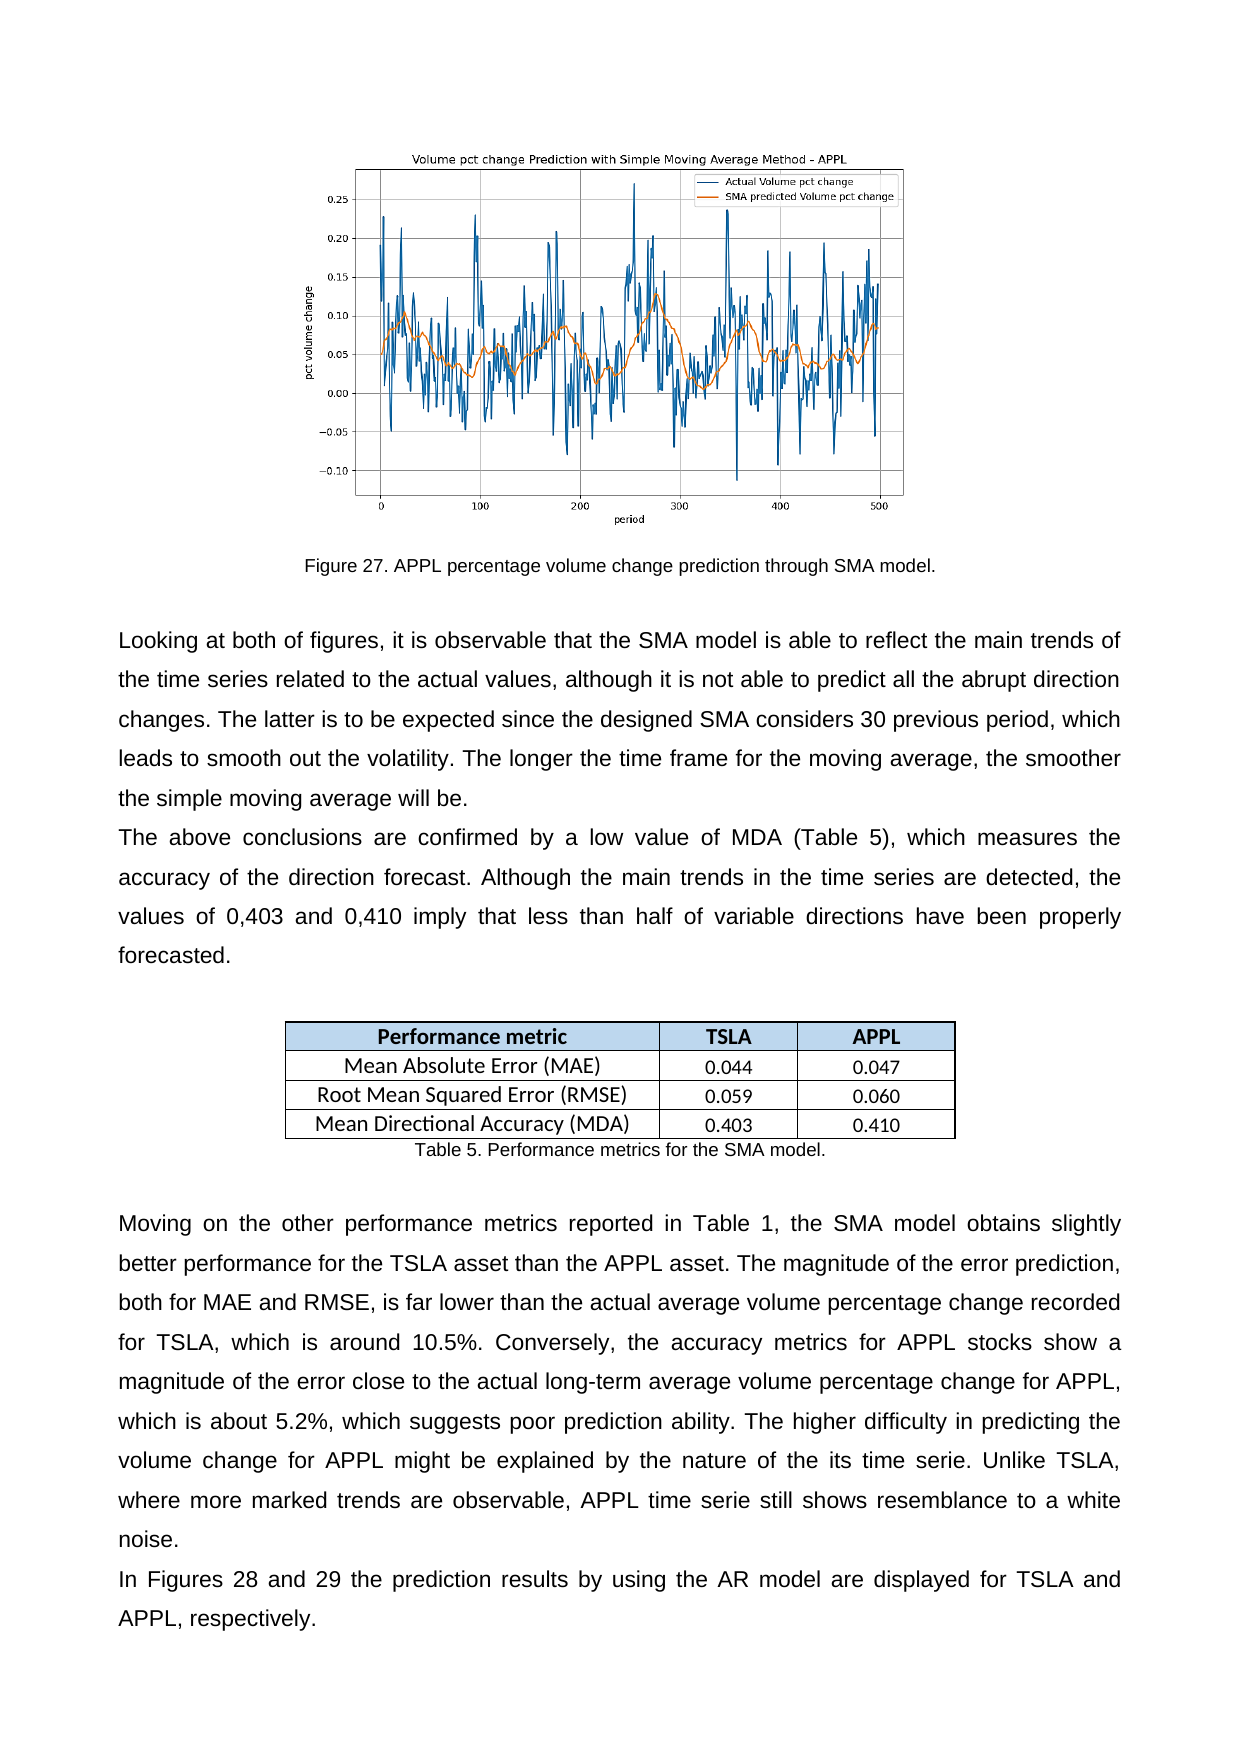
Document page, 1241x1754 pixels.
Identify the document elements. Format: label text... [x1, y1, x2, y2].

text Table 5. Performance metrics for the SMA model. [118, 1139, 1122, 1160]
table_cell 0.410 [798, 1110, 954, 1138]
table_cell 0.044 [660, 1051, 797, 1079]
table_cell 0.403 [660, 1110, 797, 1138]
table_header Performance metric [286, 1023, 659, 1050]
table_cell 0.060 [798, 1081, 954, 1108]
text Figure 27. APPL percentage volume change prediction through SMA model. [118, 555, 1122, 576]
table_header TSLA [660, 1023, 797, 1050]
text In Figures 28 and 29 the prediction results by using the AR model are displayed for TSLA and APPL, respectively. [118, 1566, 1122, 1632]
table_cell Root Mean Squared Error (RMSE) [286, 1081, 659, 1108]
text Looking at both of figures, it is observable that the SMA model is able to reflect the main trends of the time series related to the actual values, although it is not able to predict all the abrupt direction changes. The latter is to be expected since the designed SMA considers 30 previous period, which leads to smooth out the volatility. The longer the time frame for the moving average, the smoother the simple moving average will be. [118, 627, 1122, 811]
table_cell 0.059 [660, 1081, 797, 1108]
table_cell 0.047 [798, 1051, 954, 1079]
text The above conclusions are confirmed by a low value of MDA (Table 5), which measures the accuracy of the direction forecast. Although the main trends in the time series are detected, the values of 0,403 and 0,410 imply that less than half of variable directions have been properly forecasted. [118, 824, 1122, 969]
table_header APPL [798, 1023, 954, 1050]
picture [267, 118, 973, 541]
table_cell Mean Absolute Error (MAE) [286, 1051, 659, 1079]
table_cell Mean Directional Accuracy (MDA) [286, 1110, 659, 1138]
text Moving on the other performance metrics reported in Table 1, the SMA model obtains slightly better performance for the TSLA asset than the APPL asset. The magnitude of the error prediction, both for MAE and RMSE, is far lower than the actual average volume percentage change recorded for TSLA, which is around 10.5%. Conversely, the accuracy metrics for APPL stocks show a magnitude of the error close to the actual long-term average volume percentage change for APPL, which is about 5.2%, which suggests poor prediction ability. The higher difficulty in predicting the volume change for APPL might be explained by the nature of the its time serie. Unlike TSLA, where more marked trends are observable, APPL time serie still shows resemblance to a white noise. [118, 1210, 1122, 1553]
